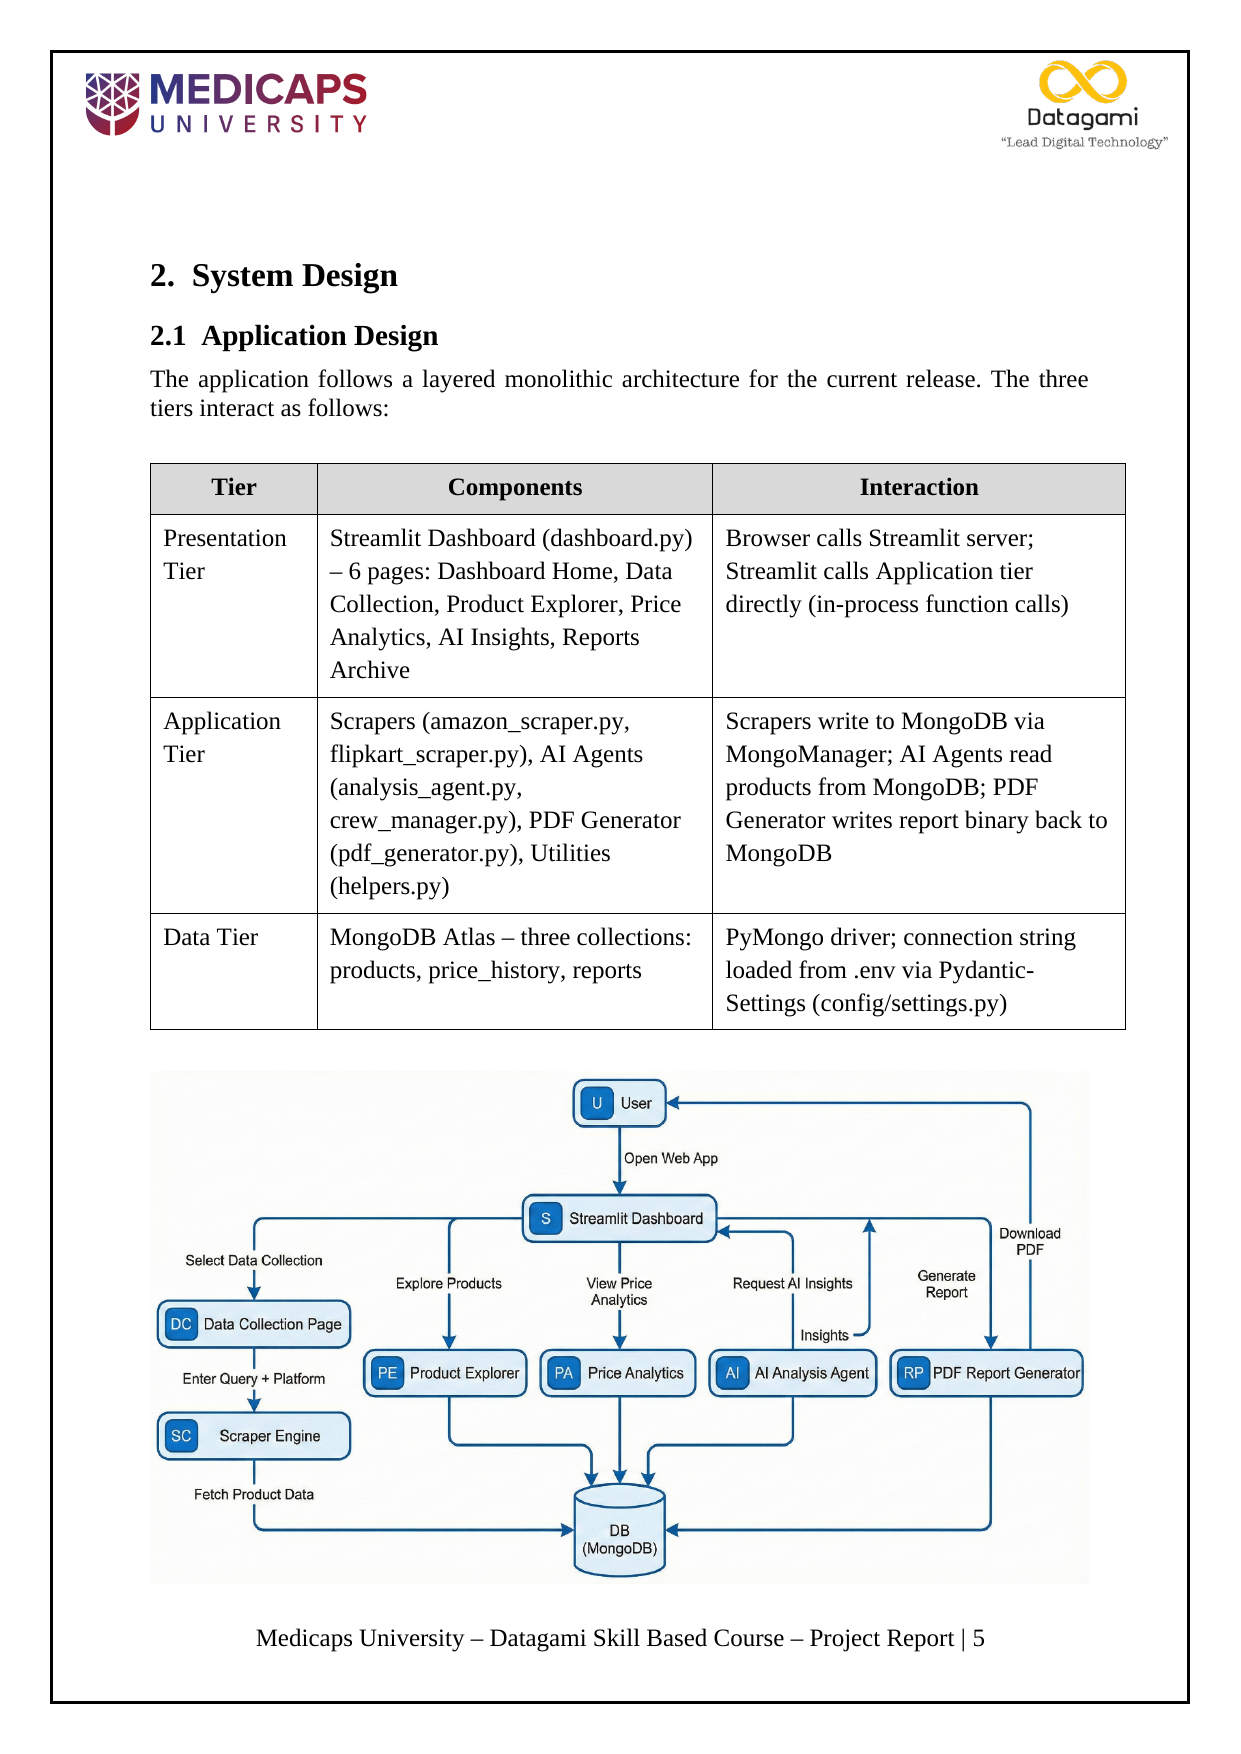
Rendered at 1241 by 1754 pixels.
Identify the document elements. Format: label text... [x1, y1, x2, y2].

text 2.1 Application Design [150, 318, 1090, 352]
text The application follows a layered monolithic architecture for the current release. The three tiers interact as follows: [150, 364, 1090, 422]
table_cell Browser calls Streamlit server; Streamlit calls Application tier directly (in-process function calls) [713, 515, 1125, 697]
picture [150, 1071, 1090, 1584]
picture [997, 53, 1180, 152]
table_cell Application Tier [151, 698, 317, 912]
table_cell Presentation Tier [151, 515, 317, 697]
table_cell Streamlit Dashboard (dashboard.py) – 6 pages: Dashboard Home, Data Collection, Product Explorer, Price Analytics, AI Insights, Reports Archive [318, 515, 712, 697]
table_header Tier [151, 464, 317, 514]
text 2. System Design [150, 255, 1090, 293]
table_cell Scrapers write to MongoDB via MongoManager; AI Agents read products from MongoDB; PDF Generator writes report binary back to MongoDB [713, 698, 1125, 912]
table_header Components [318, 464, 712, 514]
table_header Interaction [713, 464, 1125, 514]
table_cell Scrapers (amazon_scraper.py, flipkart_scraper.py), AI Agents (analysis_agent.py, crew_manager.py), PDF Generator (pdf_generator.py), Utilities (helpers.py) [318, 698, 712, 912]
table_cell MongoDB Atlas – three collections: products, price_history, reports [318, 914, 712, 1029]
table_cell PyMongo driver; connection string loaded from .env via Pydantic-Settings (config/settings.py) [713, 914, 1125, 1029]
table_cell Data Tier [151, 914, 317, 1029]
picture [85, 73, 367, 136]
